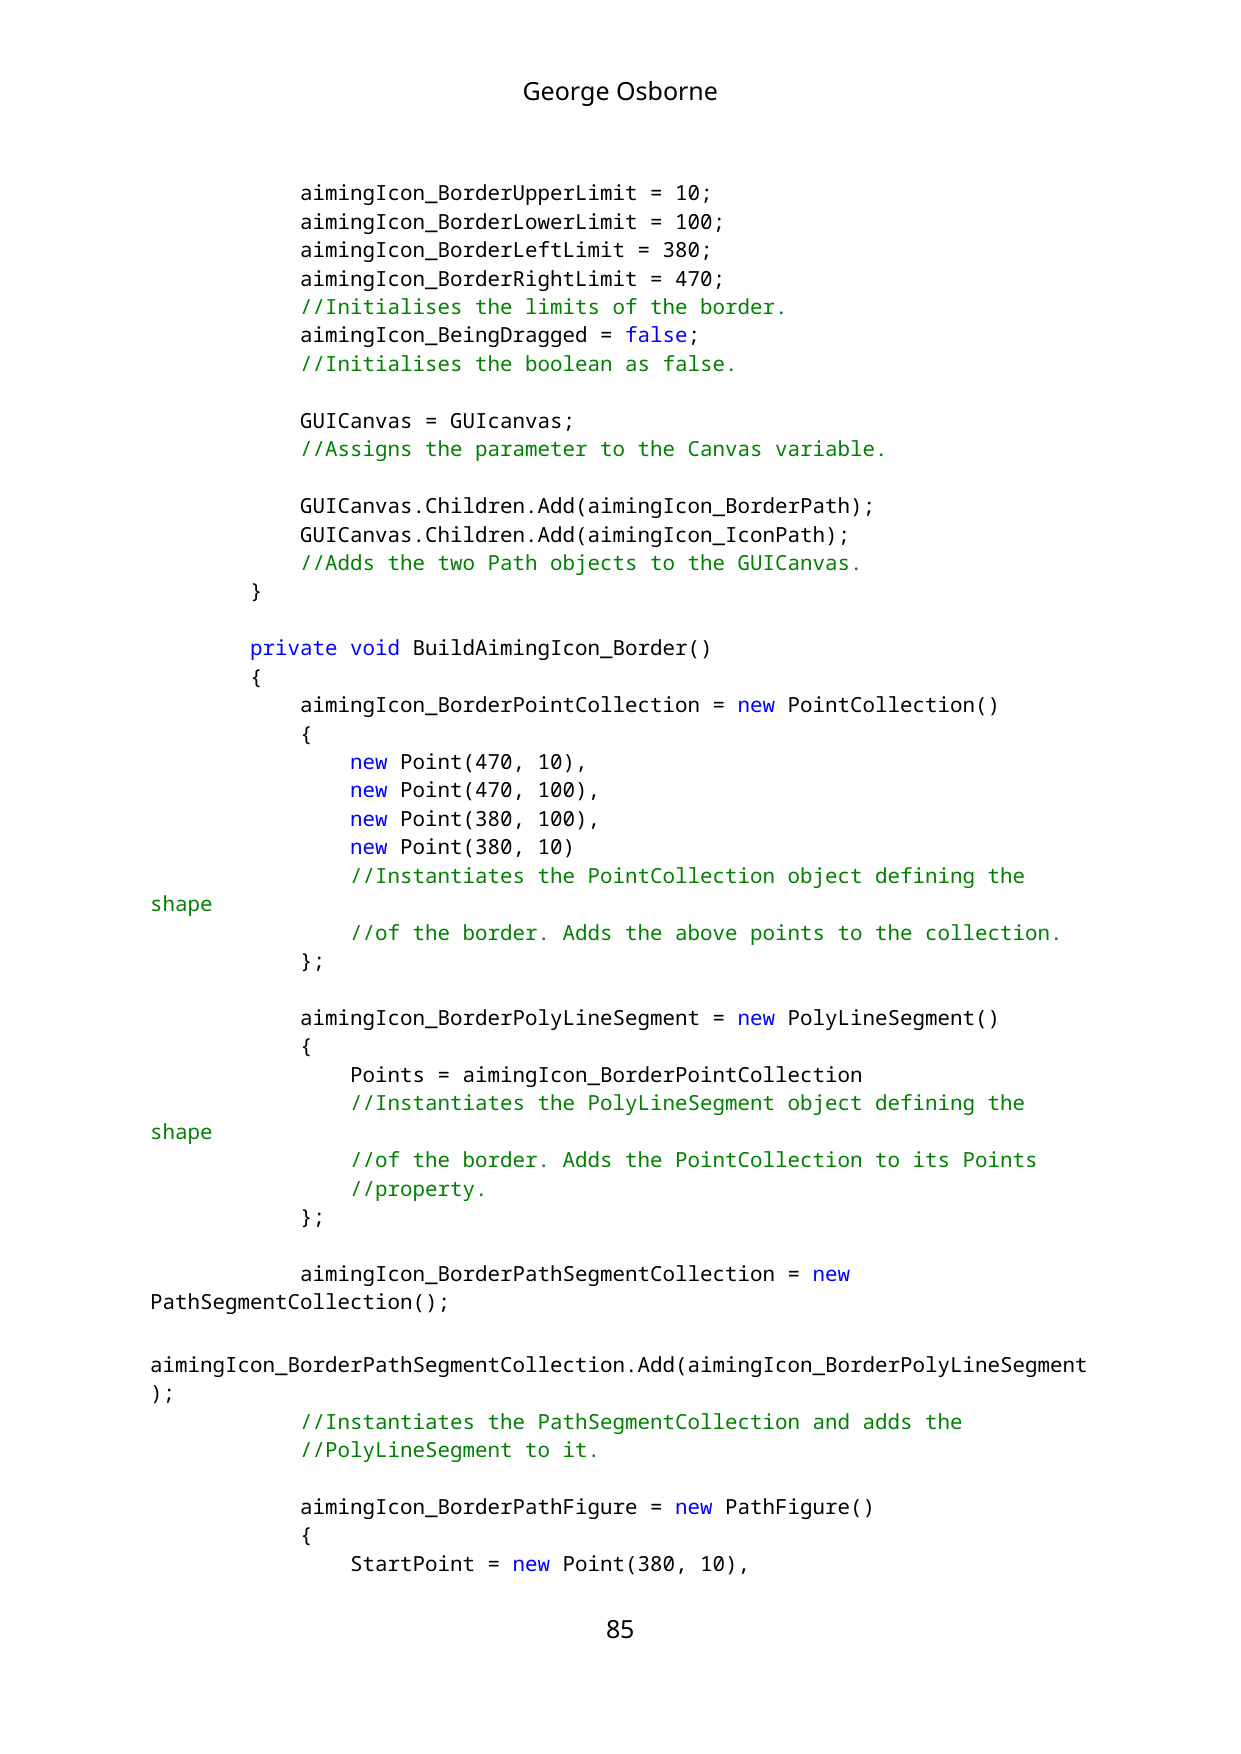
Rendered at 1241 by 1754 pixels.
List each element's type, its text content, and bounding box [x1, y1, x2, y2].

text //of the border. Adds the above points to the collection. [150, 918, 1090, 946]
text } [150, 577, 1090, 605]
text aimingIcon_BorderRightLimit = 470; [150, 264, 1090, 292]
text { [150, 719, 1090, 747]
text GUICanvas.Children.Add(aimingIcon_IconPath); [150, 520, 1090, 548]
text aimingIcon_BorderPathFigure = new PathFigure() [150, 1492, 1090, 1521]
text private void BuildAimingIcon_Border() [150, 633, 1090, 662]
text { [150, 1032, 1090, 1060]
text //Initialises the boolean as false. [150, 349, 1090, 377]
text new Point(380, 10) [150, 832, 1090, 861]
text //PolyLineSegment to it. [150, 1435, 1090, 1464]
text aimingIcon_BeingDragged = false; [150, 321, 1090, 349]
text }; [150, 1202, 1090, 1231]
text aimingIcon_BorderUpperLimit = 10; [150, 178, 1090, 207]
text GUICanvas.Children.Add(aimingIcon_BorderPath); [150, 491, 1090, 520]
text aimingIcon_BorderPointCollection = new PointCollection() [150, 690, 1090, 719]
text //of the border. Adds the PointCollection to its Points [150, 1145, 1090, 1174]
text aimingIcon_BorderLowerLimit = 100; [150, 207, 1090, 235]
text aimingIcon_BorderLeftLimit = 380; [150, 235, 1090, 264]
text //property. [150, 1174, 1090, 1202]
text //Assigns the parameter to the Canvas variable. [150, 434, 1090, 463]
text new Point(380, 100), [150, 804, 1090, 832]
text //Instantiates the PointCollection object defining the shape [150, 861, 1090, 918]
text //Initialises the limits of the border. [150, 292, 1090, 321]
text }; [150, 946, 1090, 975]
text aimingIcon_BorderPathSegmentCollection.Add(aimingIcon_BorderPolyLineSegment); [150, 1316, 1090, 1407]
text aimingIcon_BorderPolyLineSegment = new PolyLineSegment() [150, 1003, 1090, 1032]
text Points = aimingIcon_BorderPointCollection [150, 1060, 1090, 1088]
text //Instantiates the PolyLineSegment object defining the shape [150, 1088, 1090, 1145]
text StartPoint = new Point(380, 10), [150, 1549, 1090, 1577]
text aimingIcon_BorderPathSegmentCollection = new PathSegmentCollection(); [150, 1259, 1090, 1316]
text { [150, 662, 1090, 690]
text //Adds the two Path objects to the GUICanvas. [150, 548, 1090, 577]
text new Point(470, 10), [150, 747, 1090, 776]
text new Point(470, 100), [150, 776, 1090, 804]
text { [150, 1521, 1090, 1549]
text GUICanvas = GUIcanvas; [150, 406, 1090, 434]
text //Instantiates the PathSegmentCollection and adds the [150, 1407, 1090, 1435]
